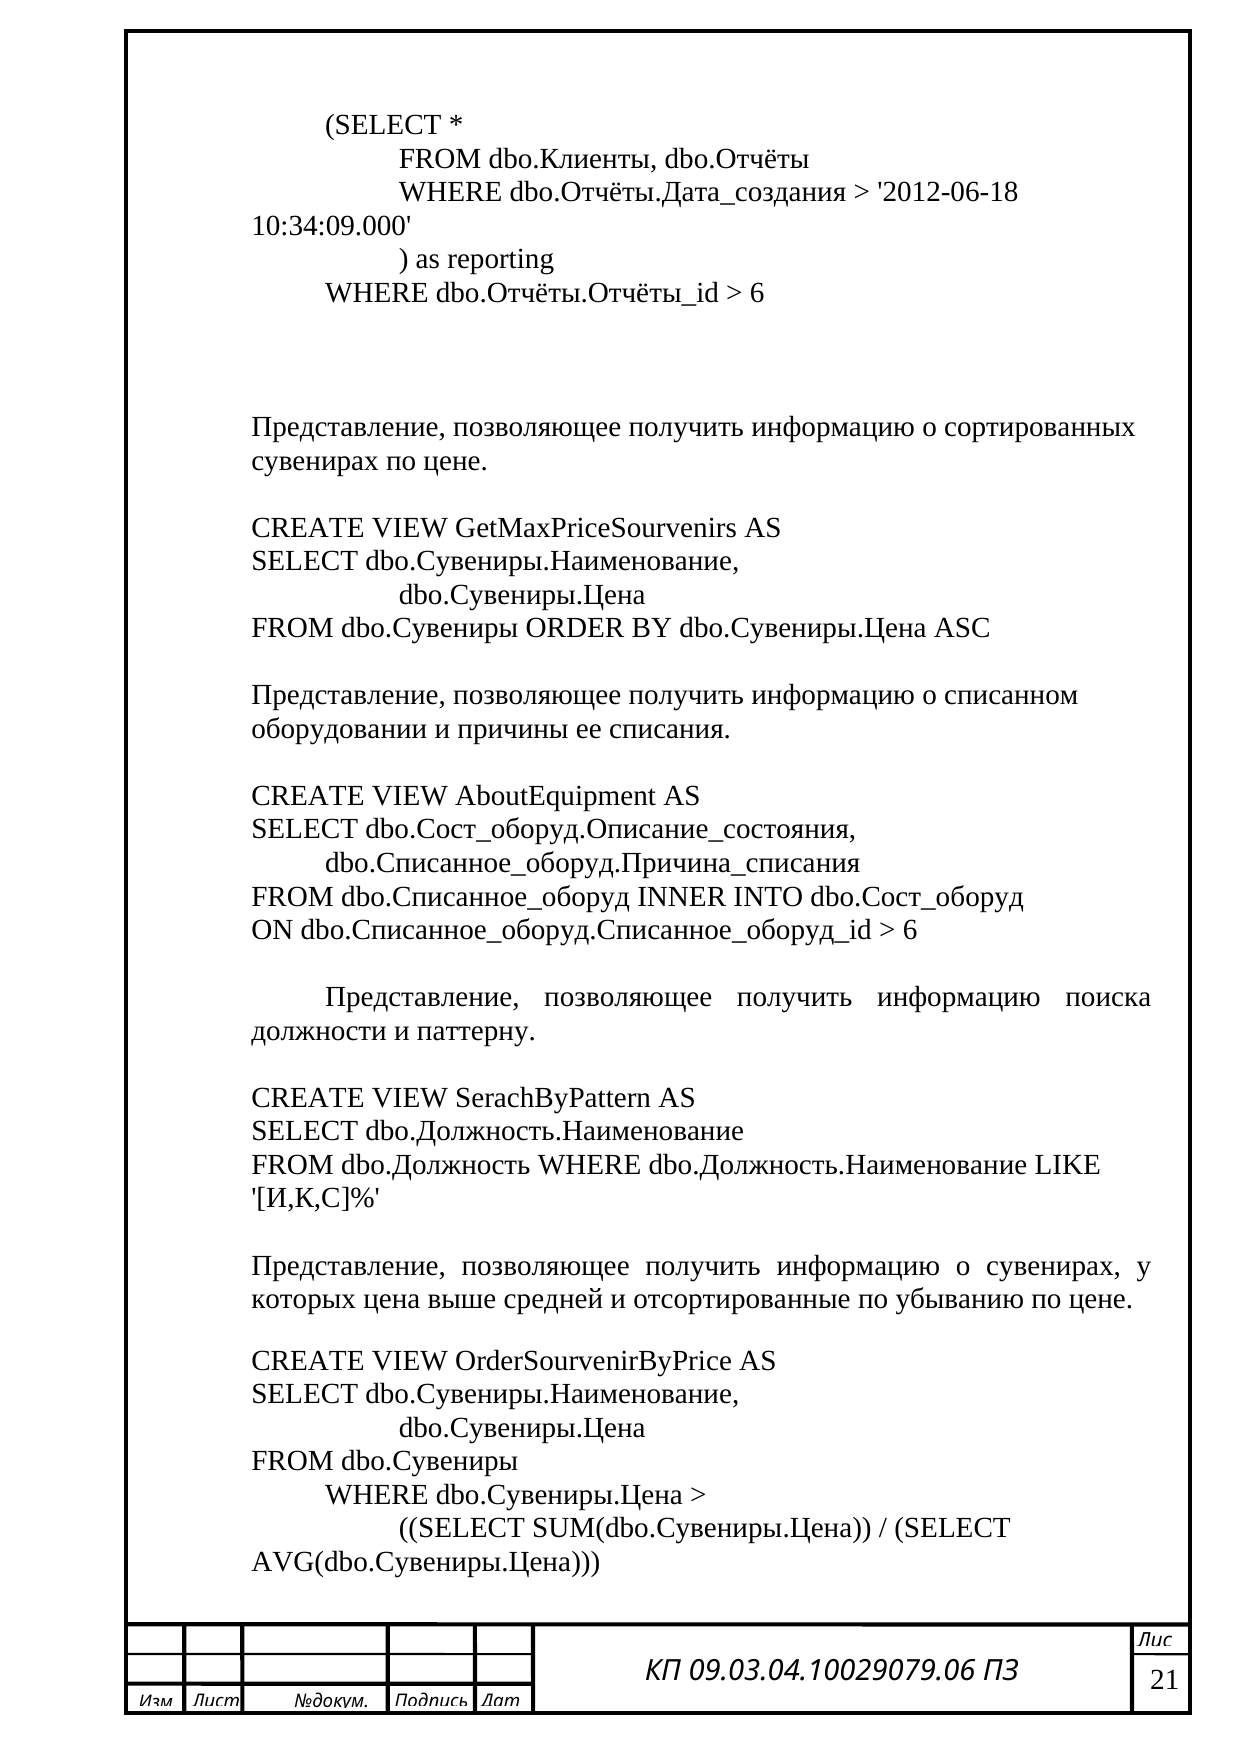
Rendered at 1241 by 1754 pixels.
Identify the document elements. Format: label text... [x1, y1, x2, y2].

text WHERE dbo.Отчёты.Отчёты_id > 6 [251, 275, 1152, 308]
text dbo.Сувениры.Цена [251, 1410, 1152, 1443]
text dbo.Списанное_оборуд.Причина_списания [251, 845, 1152, 879]
text FROM dbo.Сувениры ORDER BY dbo.Сувениры.Цена ASC [251, 610, 1152, 644]
text CREATE VIEW SerachByPattern AS [251, 1080, 1152, 1113]
text WHERE dbo.Сувениры.Цена > [251, 1477, 1152, 1511]
text ) as reporting [251, 241, 1152, 275]
text SELECT dbo.Сост_оборуд.Описание_состояния, [251, 812, 1152, 845]
text Представление, позволяющее получить информацию о сортированных сувенирах по цене. [251, 409, 1152, 476]
text FROM dbo.Сувениры [251, 1443, 1152, 1477]
text WHERE dbo.Отчёты.Дата_создания > '2012-06-18 10:34:09.000' [251, 174, 1152, 241]
text dbo.Сувениры.Цена [251, 577, 1152, 610]
text FROM dbo.Списанное_оборуд INNER INTO dbo.Сост_оборуд [251, 879, 1152, 912]
text ON dbo.Списанное_оборуд.Списанное_оборуд_id > 6 [251, 912, 1152, 946]
text CREATE VIEW AboutEquipment AS [251, 778, 1152, 812]
text FROM dbo.Должность WHERE dbo.Должность.Наименование LIKE '[И,К,С]%' [251, 1147, 1152, 1214]
text CREATE VIEW GetMaxPriceSourvenirs AS [251, 510, 1152, 543]
text SELECT dbo.Сувениры.Наименование, [251, 1376, 1152, 1410]
text SELECT dbo.Должность.Наименование [251, 1113, 1152, 1147]
text SELECT dbo.Сувениры.Наименование, [251, 543, 1152, 577]
text Представление, позволяющее получить информацию поиска должности и паттерну. [251, 979, 1152, 1046]
text ((SELECT SUM(dbo.Сувениры.Цена)) / (SELECT AVG(dbo.Сувениры.Цена))) [251, 1511, 1152, 1578]
text CREATE VIEW OrderSourvenirByPrice AS [251, 1343, 1152, 1376]
text (SELECT * [251, 107, 1152, 141]
text Представление, позволяющее получить информацию о сувенирах, у которых цена выше средней и отсортированные по убыванию по цене. [251, 1248, 1152, 1315]
text FROM dbo.Клиенты, dbo.Отчёты [251, 141, 1152, 174]
text Представление, позволяющее получить информацию о списанном оборудовании и причины ее списания. [251, 677, 1152, 744]
